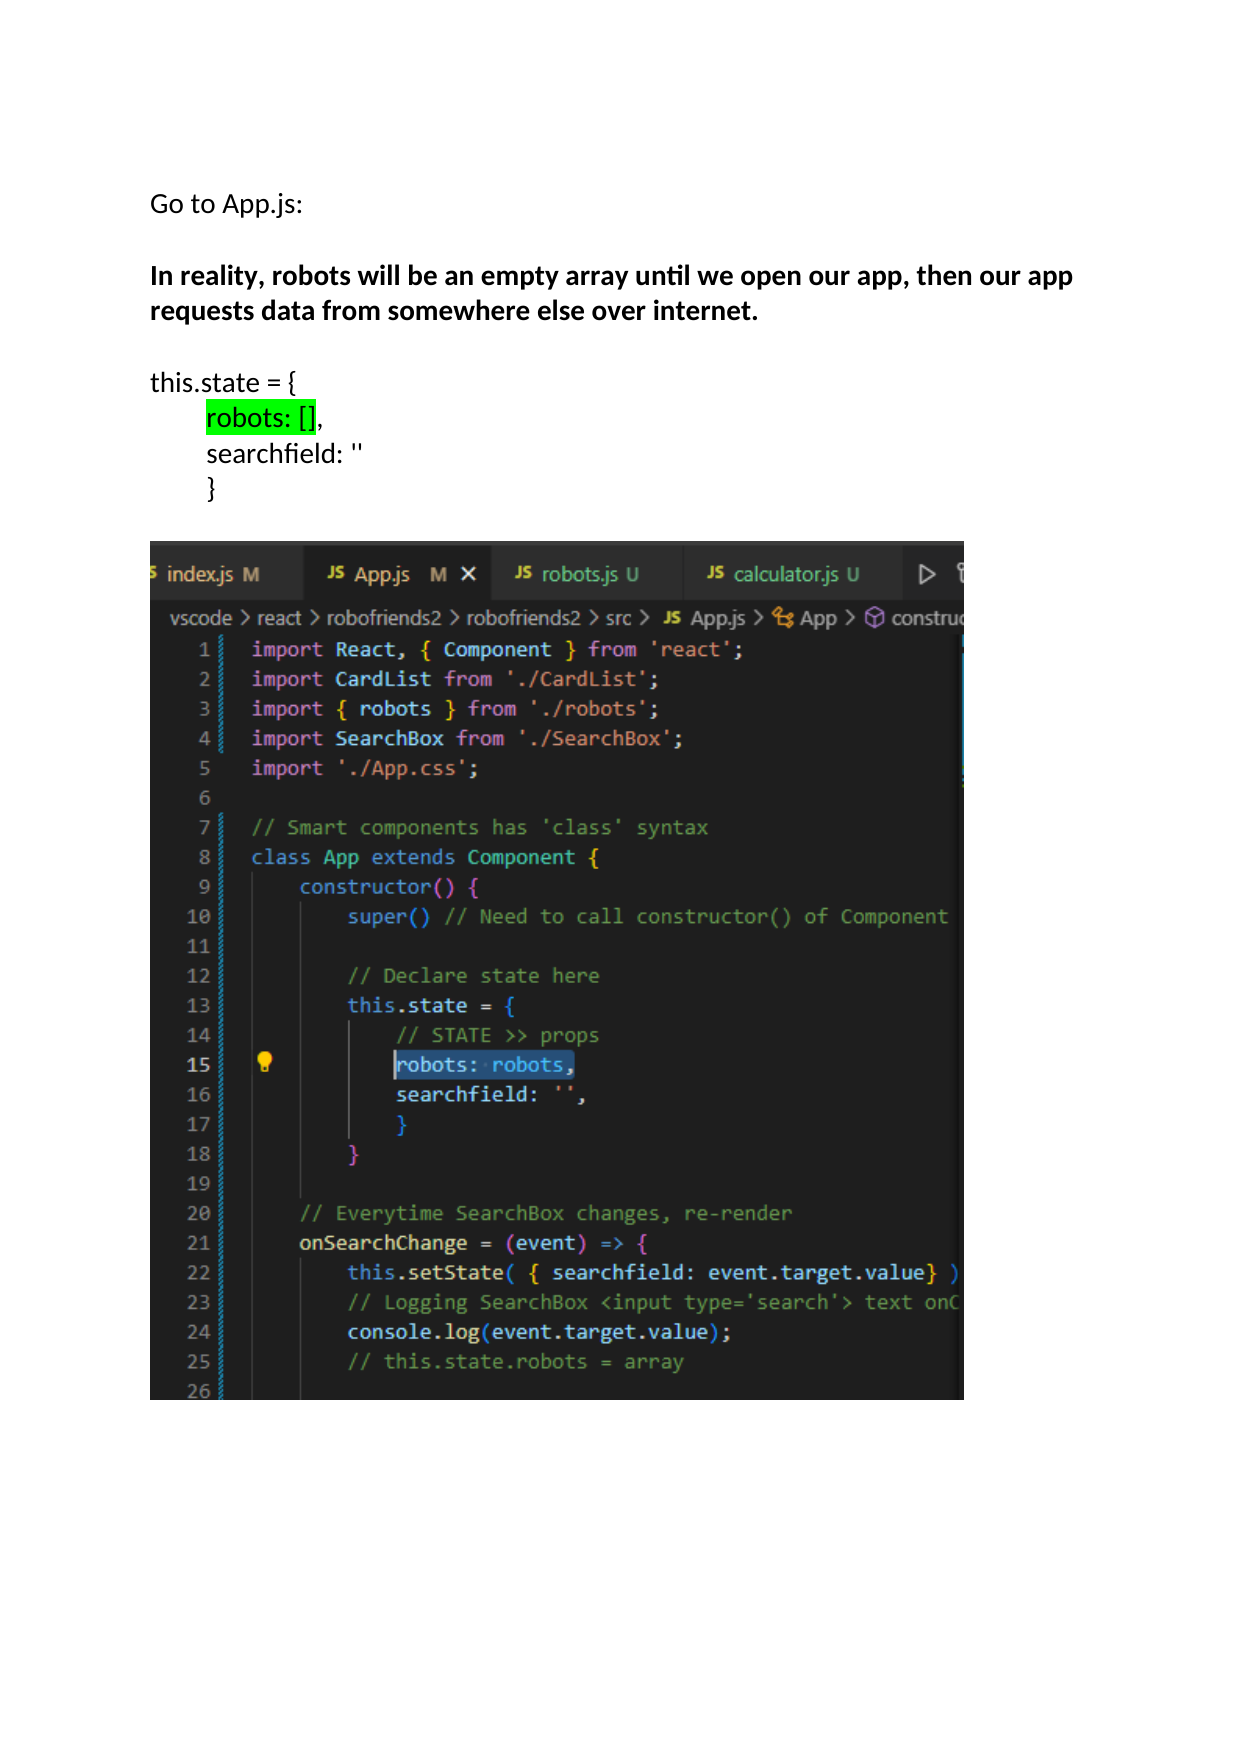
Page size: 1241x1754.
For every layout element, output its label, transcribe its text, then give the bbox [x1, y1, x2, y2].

text } [206, 471, 1090, 506]
text robots: [], [316, 399, 1090, 435]
text Go to App.js: [150, 186, 1090, 221]
text In reality, robots will be an empty array until we open our app, then our app requests data from somewhere else over internet. [150, 257, 1090, 328]
picture [150, 541, 964, 1400]
text searchfield: '' [206, 435, 1090, 471]
text this.state = { [150, 364, 1090, 399]
